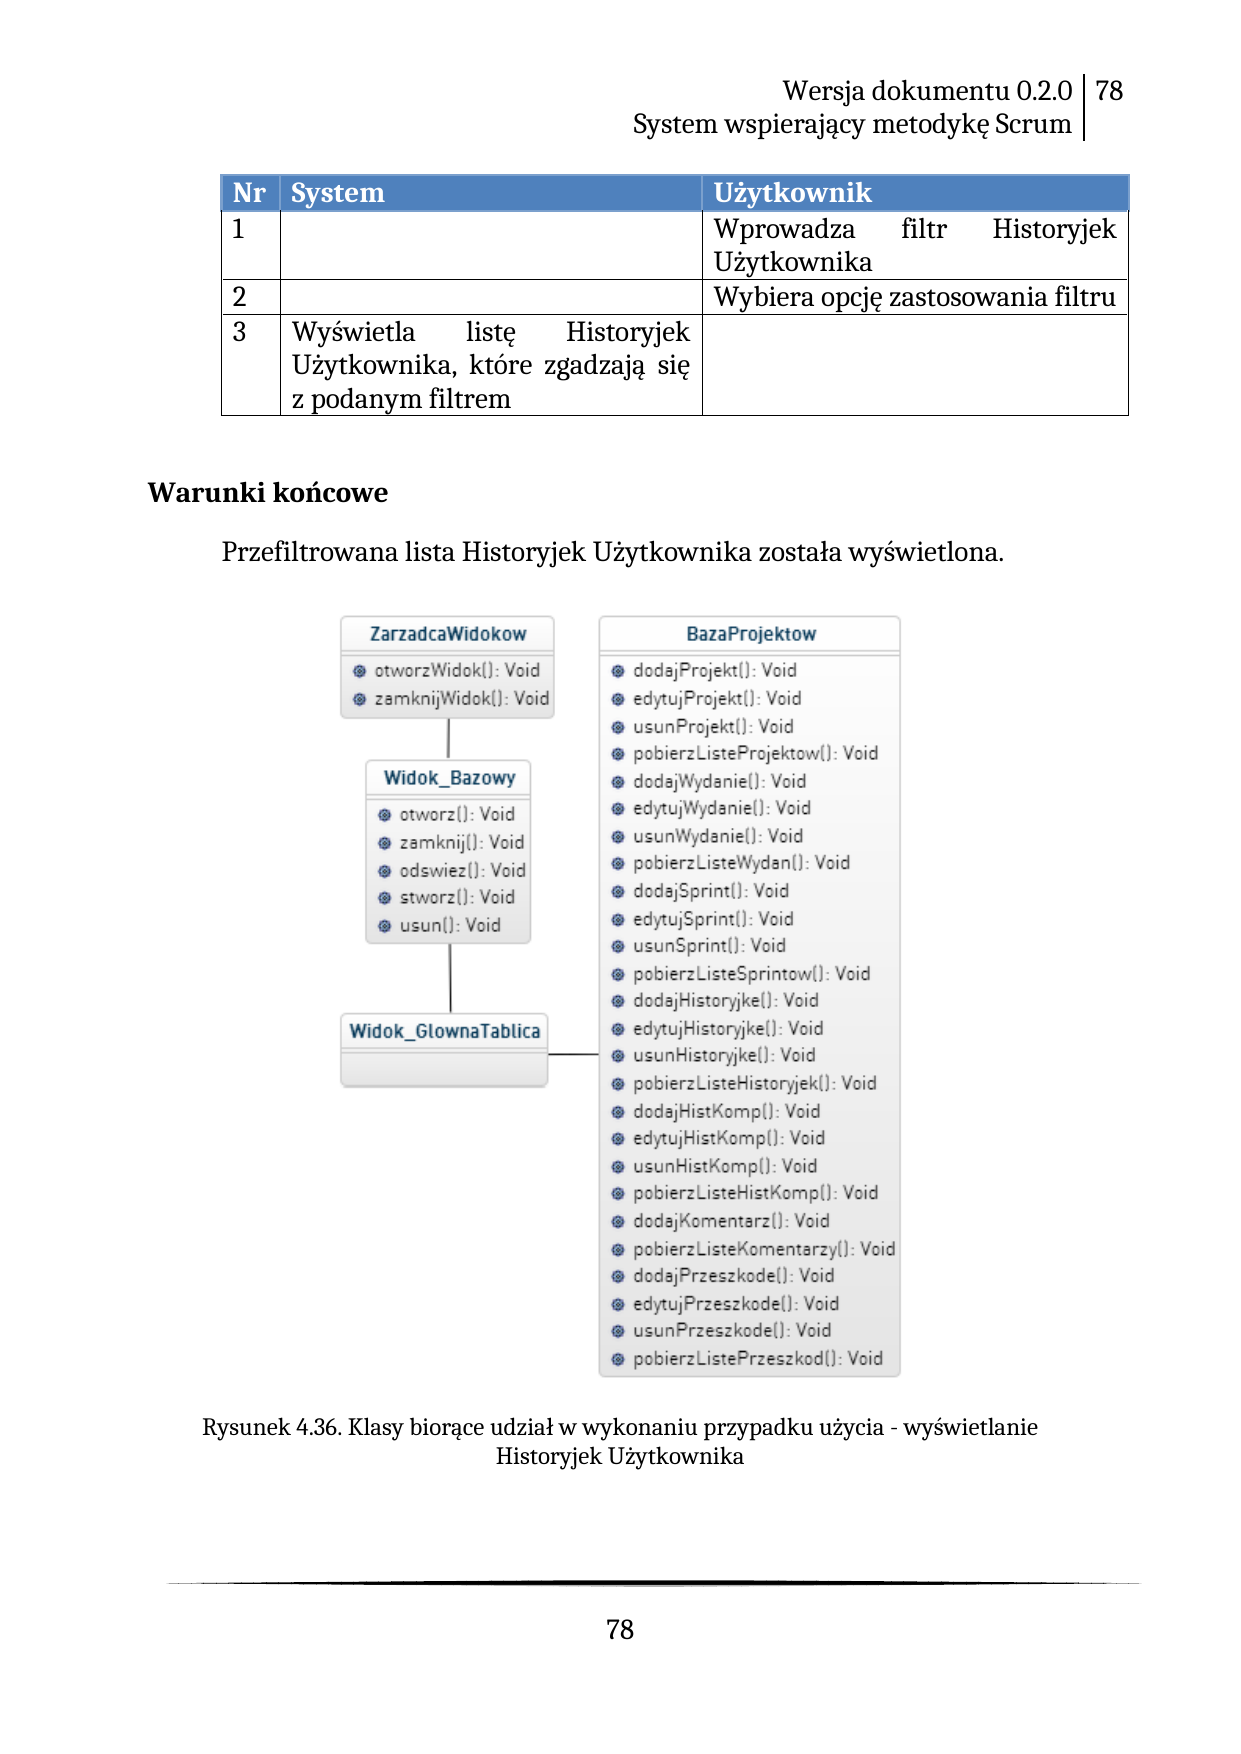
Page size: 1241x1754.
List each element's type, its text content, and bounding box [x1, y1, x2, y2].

text Rysunek 4.36. Klasy biorące udział w wykonaniu przypadku użycia - wyświetlanie Historyjek Użytkownika [148, 1413, 1093, 1470]
picture [166, 1579, 1142, 1587]
table_header System [281, 176, 701, 210]
table_header Nr [223, 176, 279, 210]
text Warunki końcowe [148, 476, 1093, 509]
table_cell 2 [222, 279, 280, 314]
table_cell 1 [222, 212, 280, 279]
table_cell Wyświetla listę Historyjek Użytkownika, które zgadzają się z podanym filtrem [281, 315, 702, 415]
table_cell Wybiera opcję zastosowania filtru [703, 279, 1128, 314]
picture [295, 594, 945, 1387]
table_cell [281, 280, 702, 314]
table_cell [281, 212, 702, 279]
table_cell Wprowadza filtr Historyjek Użytkownika [703, 210, 1128, 279]
table_cell 3 [222, 314, 280, 415]
table_header Użytkownik [703, 176, 1128, 210]
text Przefiltrowana lista Historyjek Użytkownika została wyświetlona. [148, 535, 1093, 569]
table_cell [703, 314, 1128, 415]
